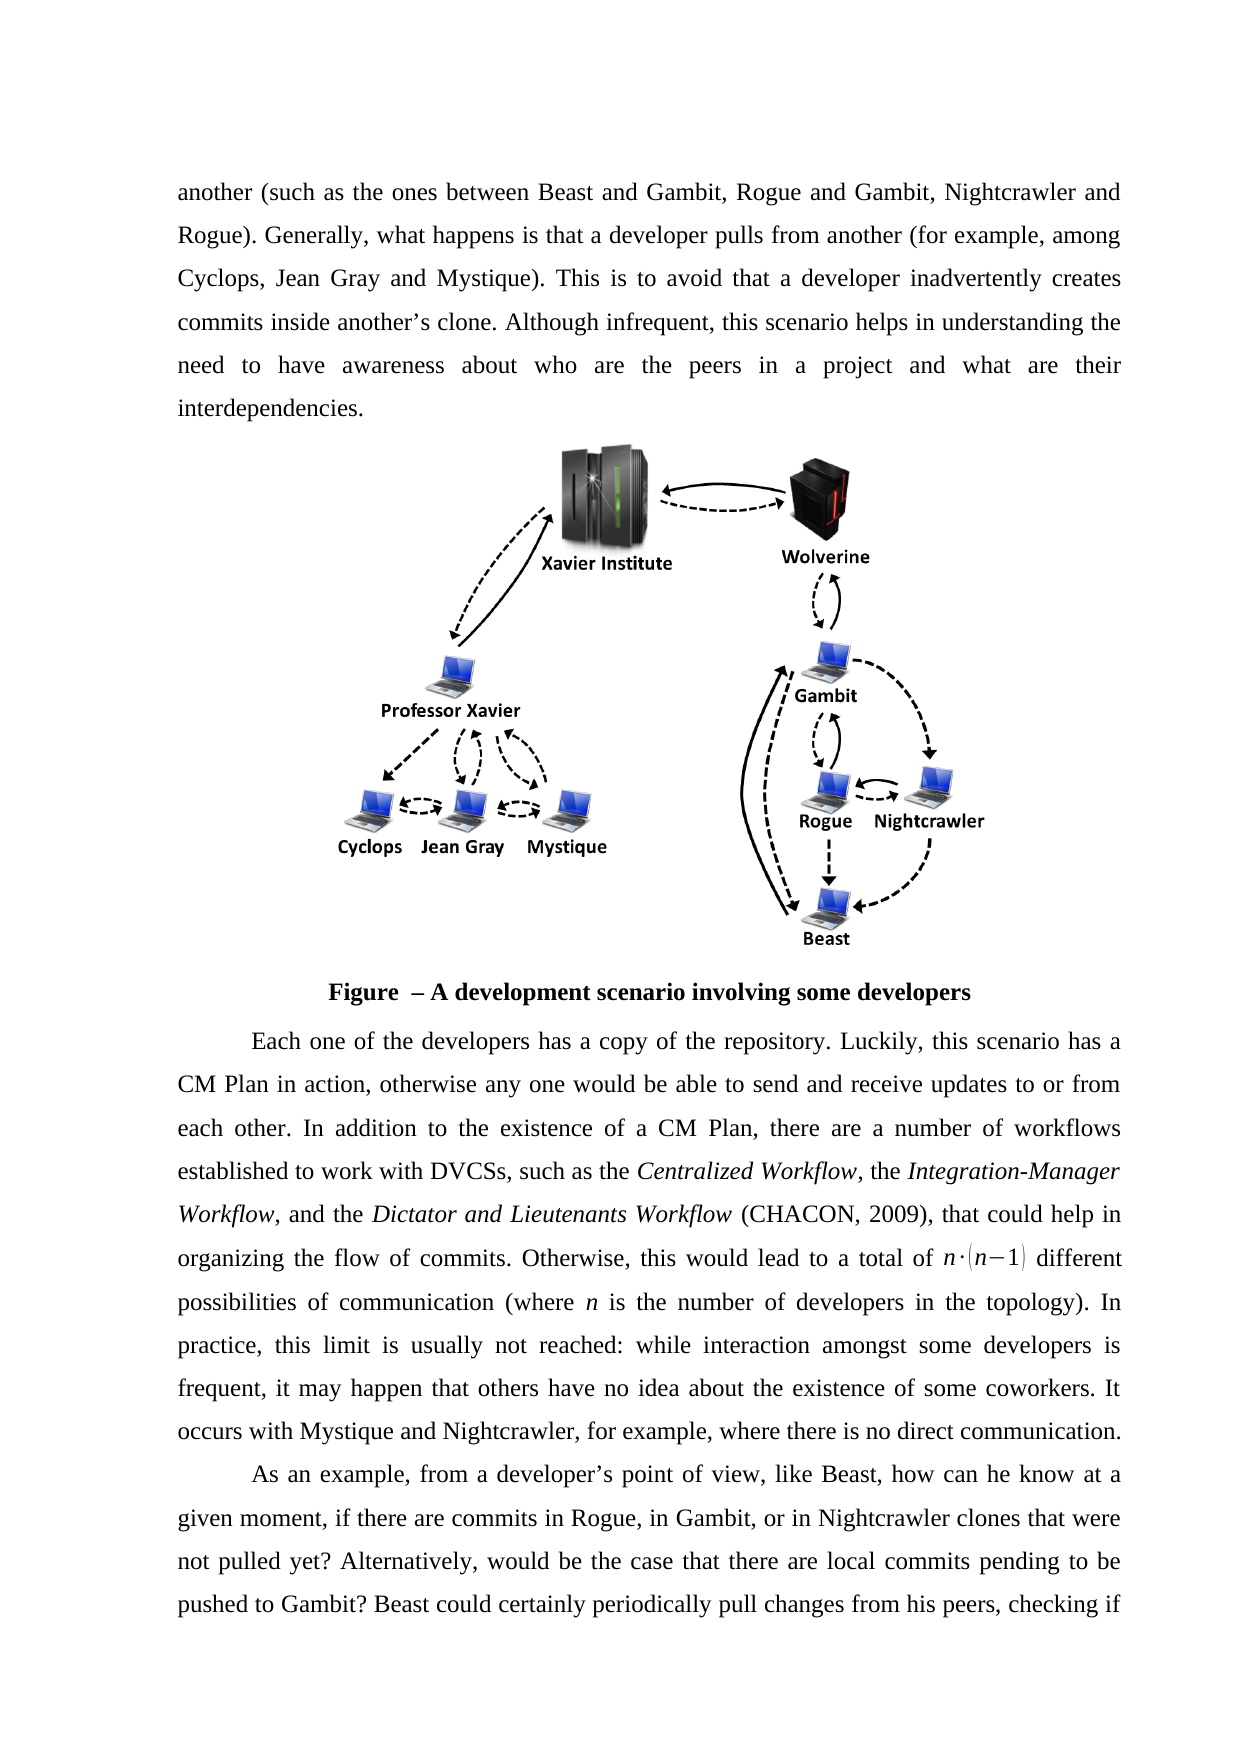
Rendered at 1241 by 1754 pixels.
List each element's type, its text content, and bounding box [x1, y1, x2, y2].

text Each one of the developers has a copy of the repository. Luckily, this scenario has a CM Plan in action, otherwise any one would be able to send and receive updates to or from each other. In addition to the existence of a CM Plan, there are a number of workflows established to work with DVCSs, such as the Centralized Workflow, the Integration-Manager Workflow, and the Dictator and Lieutenants Workflow (CHACON, 2009), that could help in organizing the flow of commits. Otherwise, this would lead to a total of different possibilities of communication (where n is the number of developers in the topology). In practice, this limit is usually not reached: while interaction amongst some developers is frequent, it may happen that others have no idea about the existence of some coworkers. It occurs with Mystique and Nightcrawler, for example, where there is no direct communication. [177, 1026, 1122, 1445]
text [177, 1459, 1122, 1618]
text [177, 177, 1122, 422]
text Figure 1 – A development scenario involving some developers [177, 977, 1122, 1006]
picture [300, 436, 999, 963]
